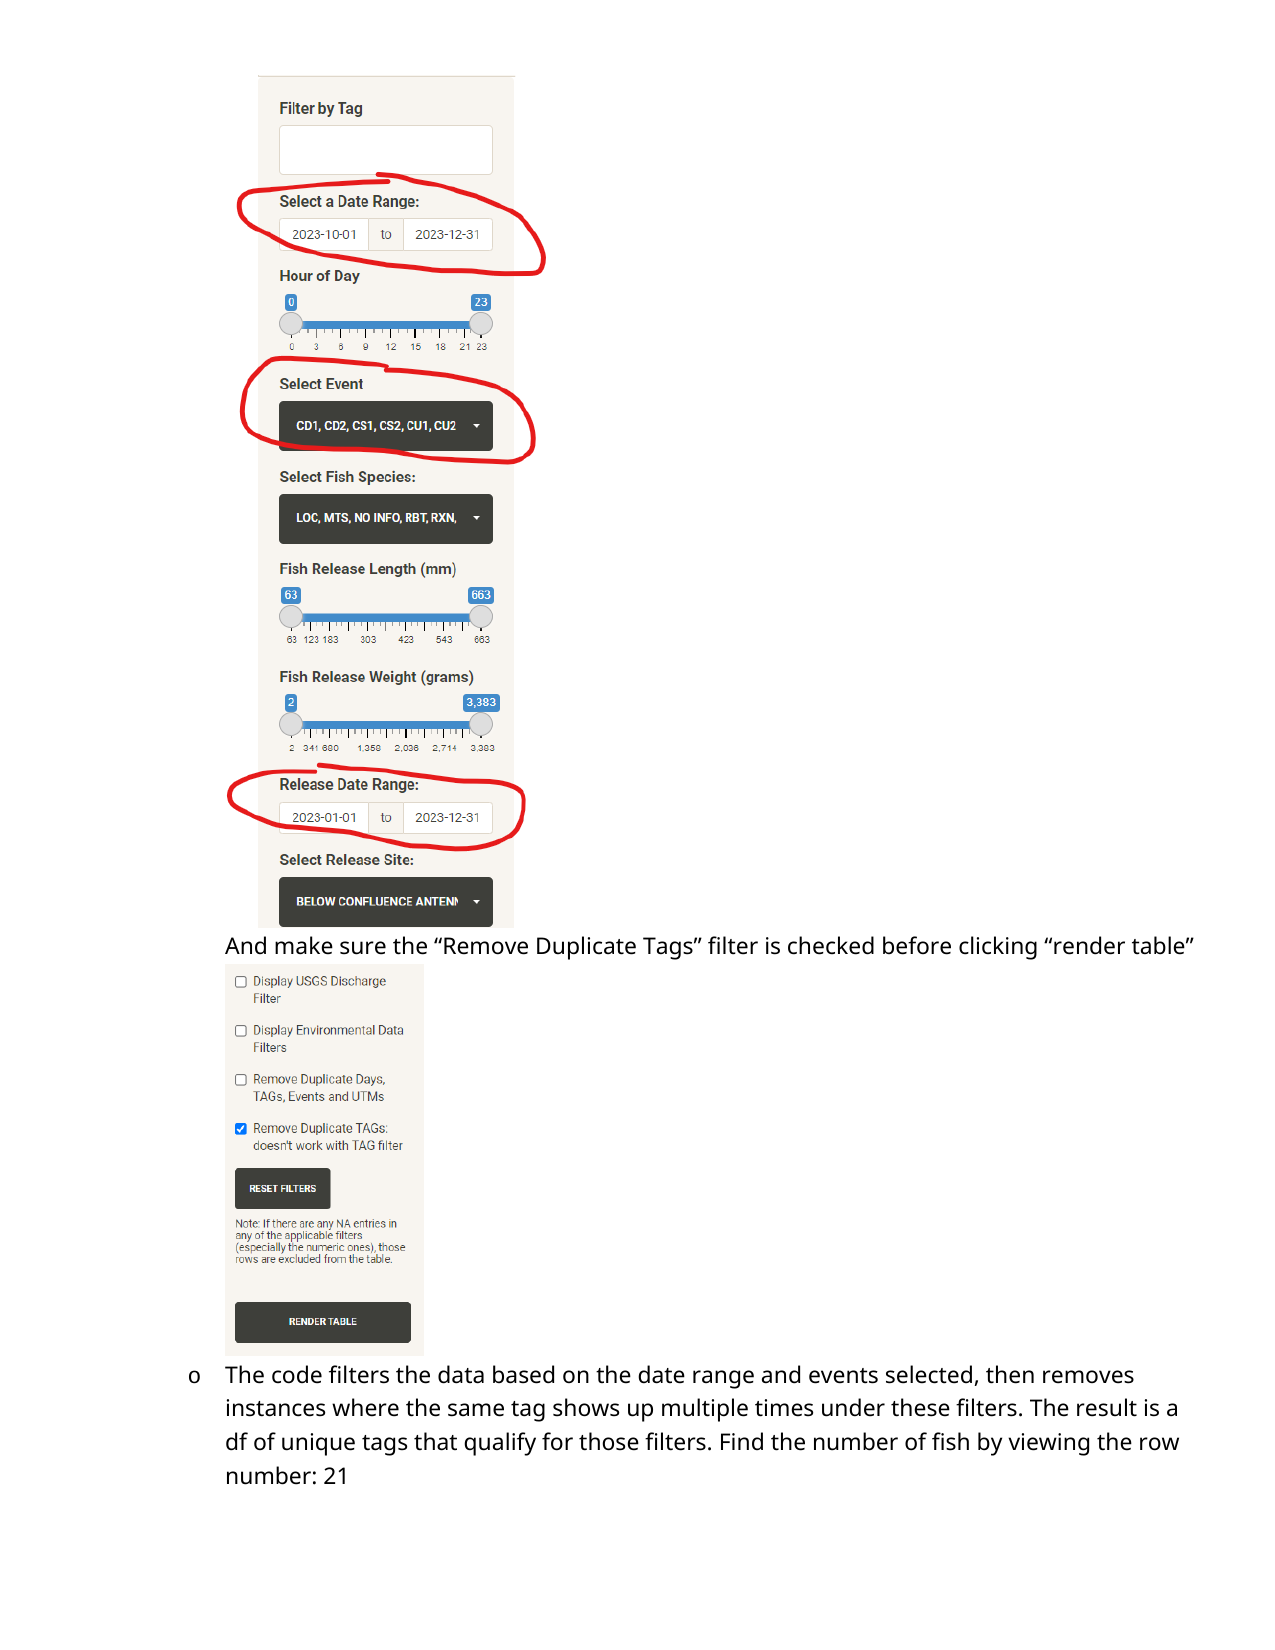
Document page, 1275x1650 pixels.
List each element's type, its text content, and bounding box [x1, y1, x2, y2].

list And make sure the “Remove Duplicate Tags” filter is checked before clicking “render table” [225, 930, 1200, 962]
list The code filters the data based on the date range and events selected, then removes instances where the same tag shows up multiple times under these filters. The result is a df of unique tags that qualify for those filters. Find the number of fish by viewing the row number: 21 [187, 1358, 1200, 1491]
picture [225, 75, 547, 928]
picture [225, 964, 424, 1356]
